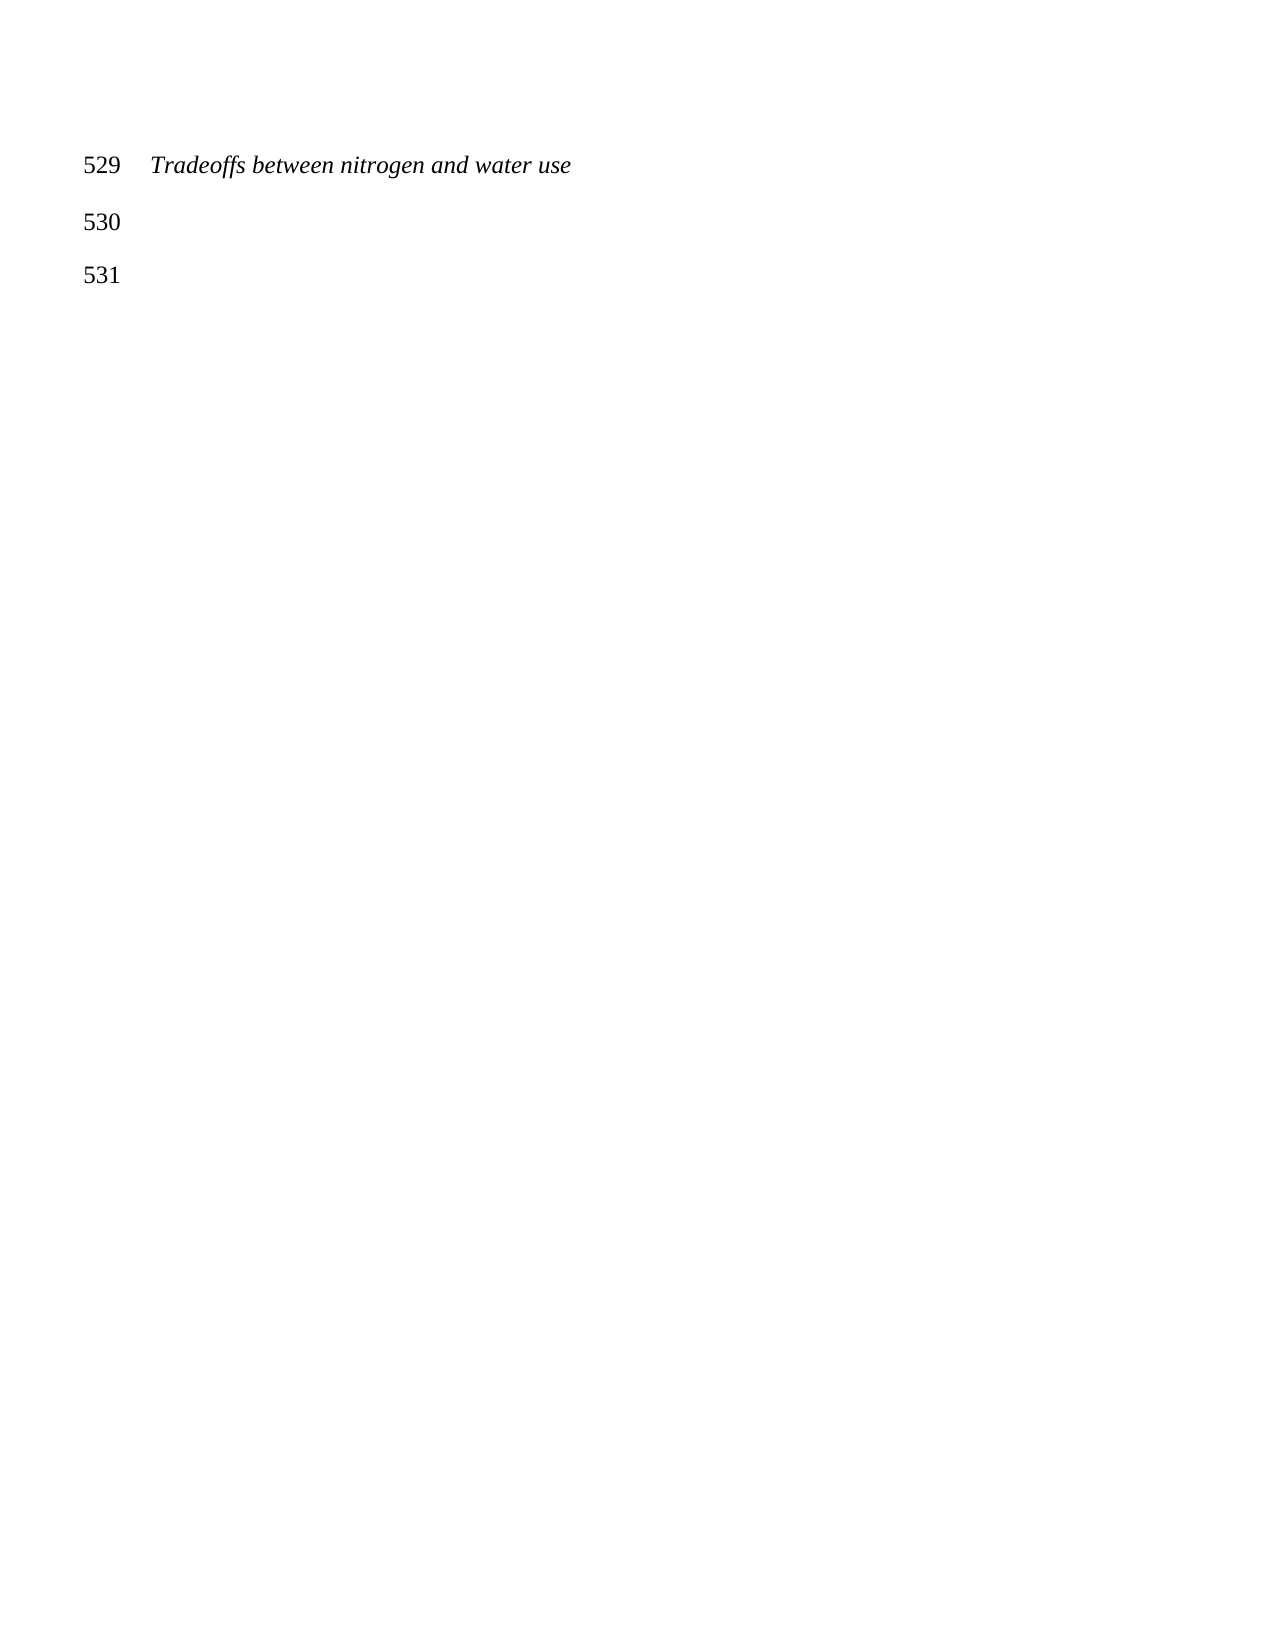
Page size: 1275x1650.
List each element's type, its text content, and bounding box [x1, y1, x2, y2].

text Tradeoffs between nitrogen and water use [150, 150, 1125, 179]
